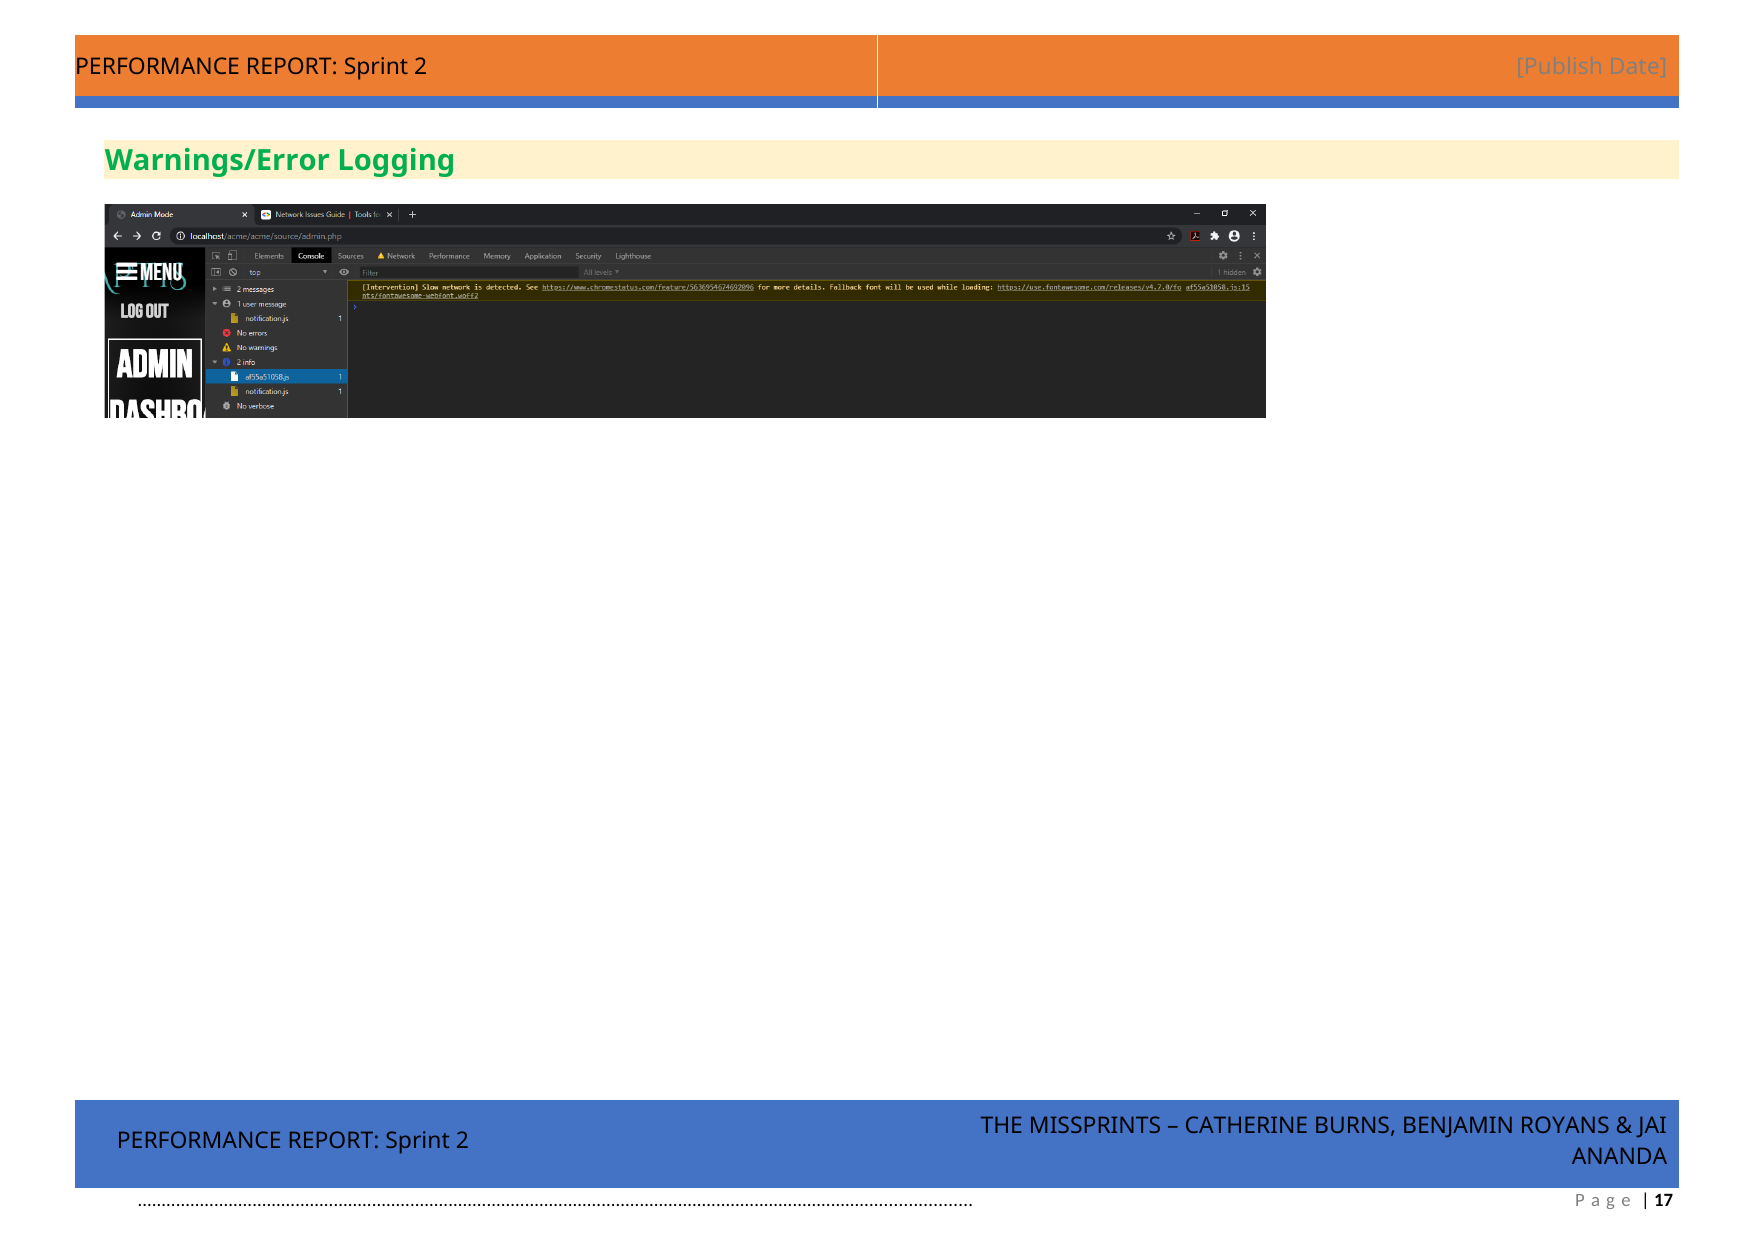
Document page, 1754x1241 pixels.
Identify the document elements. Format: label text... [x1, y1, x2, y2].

subtitle Warnings/Error Logging [104, 140, 1679, 179]
